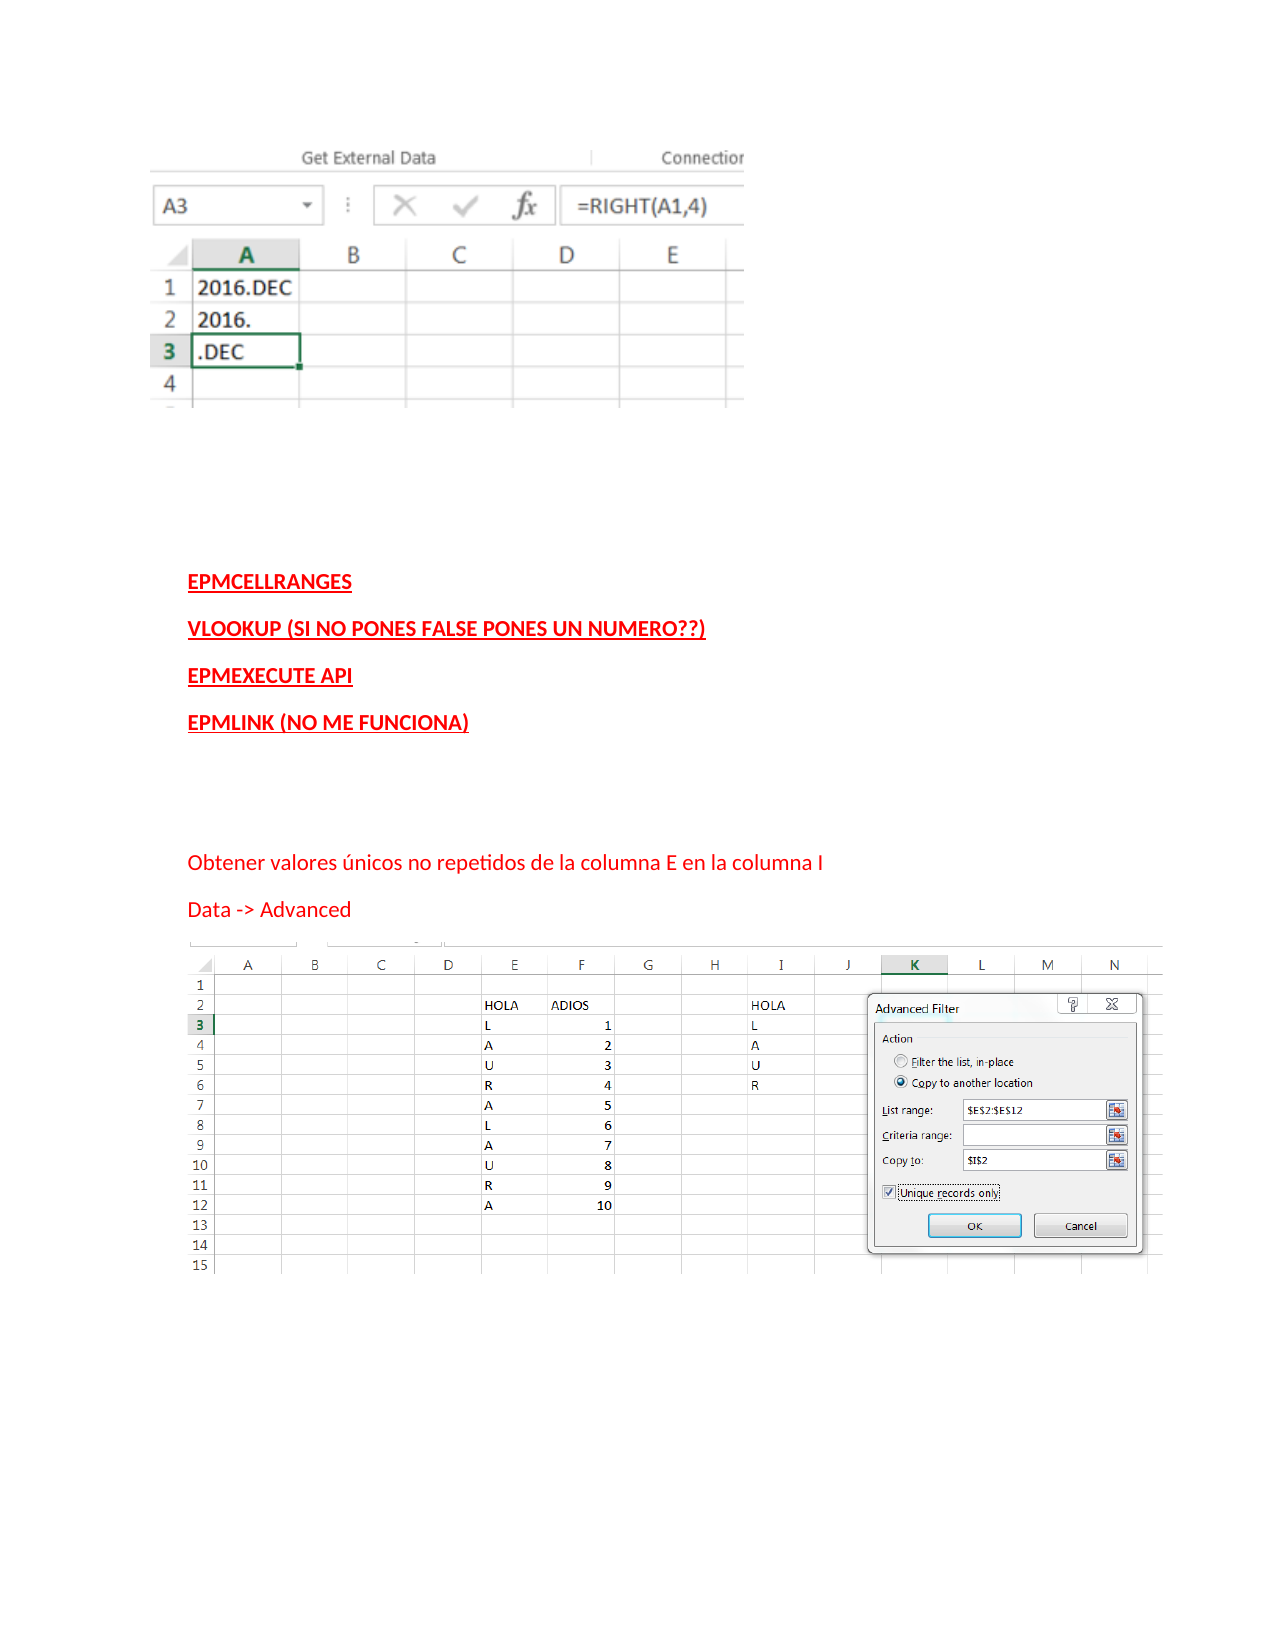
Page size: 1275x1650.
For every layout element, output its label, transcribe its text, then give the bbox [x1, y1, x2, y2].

text Obtener valores únicos no repetidos de la columna E en la columna I [187, 848, 1125, 877]
text Data -> Advanced [187, 895, 1125, 923]
text EPMLINK (NO ME FUNCIONA) [187, 708, 1125, 736]
picture [150, 150, 744, 408]
picture [187, 942, 1163, 1274]
text EPMCELLRANGES [187, 567, 1125, 595]
text EPMEXECUTE API [187, 661, 1125, 689]
text VLOOKUP (SI NO PONES FALSE PONES UN NUMERO??) [187, 614, 1125, 642]
